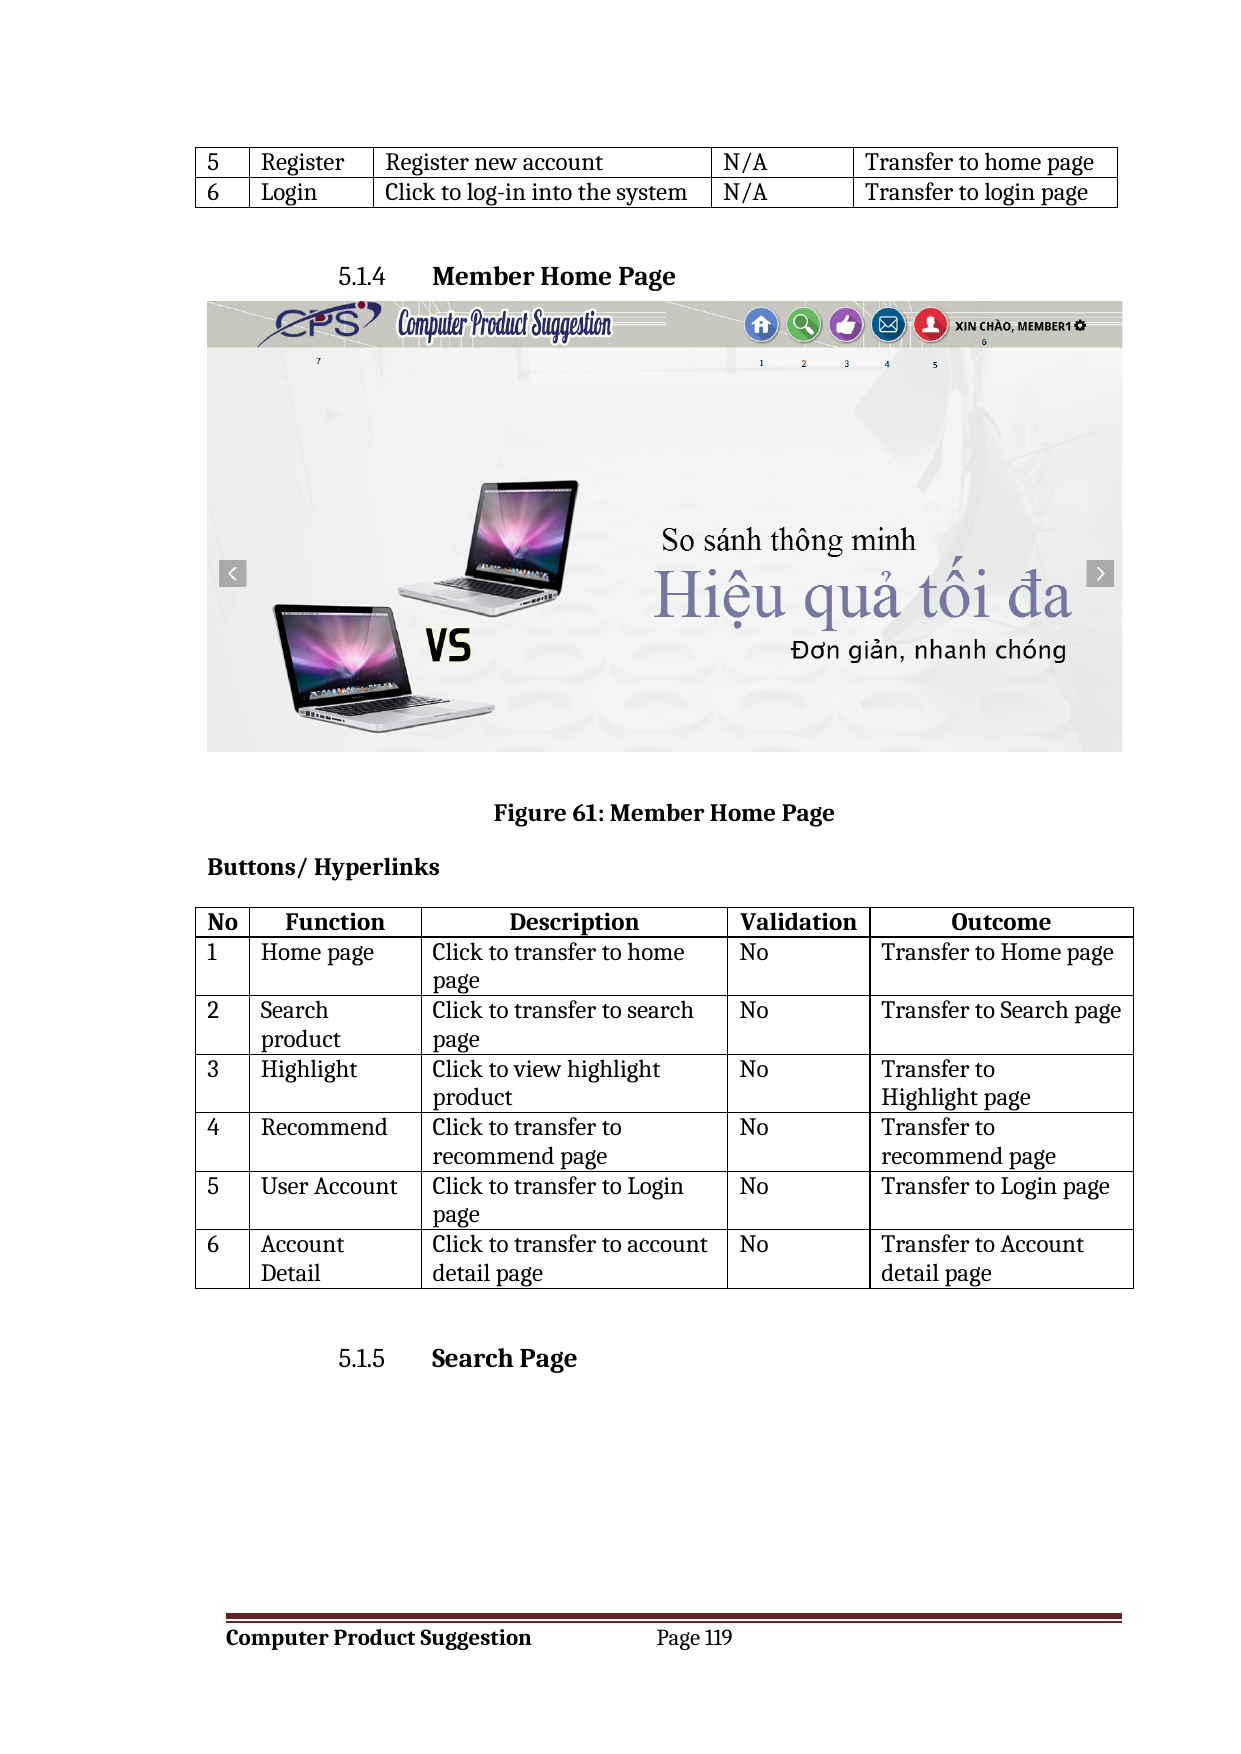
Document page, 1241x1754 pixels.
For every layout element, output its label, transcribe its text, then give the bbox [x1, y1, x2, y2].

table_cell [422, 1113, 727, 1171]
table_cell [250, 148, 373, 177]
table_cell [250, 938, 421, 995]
picture [207, 301, 1123, 752]
text Figure 61: Member Home Page [207, 799, 1122, 828]
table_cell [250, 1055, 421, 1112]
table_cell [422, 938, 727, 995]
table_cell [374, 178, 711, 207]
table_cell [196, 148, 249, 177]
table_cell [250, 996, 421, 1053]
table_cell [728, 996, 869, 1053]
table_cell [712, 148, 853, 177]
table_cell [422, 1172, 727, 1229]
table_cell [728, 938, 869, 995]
text Buttons/ Hyperlinks [207, 853, 1122, 882]
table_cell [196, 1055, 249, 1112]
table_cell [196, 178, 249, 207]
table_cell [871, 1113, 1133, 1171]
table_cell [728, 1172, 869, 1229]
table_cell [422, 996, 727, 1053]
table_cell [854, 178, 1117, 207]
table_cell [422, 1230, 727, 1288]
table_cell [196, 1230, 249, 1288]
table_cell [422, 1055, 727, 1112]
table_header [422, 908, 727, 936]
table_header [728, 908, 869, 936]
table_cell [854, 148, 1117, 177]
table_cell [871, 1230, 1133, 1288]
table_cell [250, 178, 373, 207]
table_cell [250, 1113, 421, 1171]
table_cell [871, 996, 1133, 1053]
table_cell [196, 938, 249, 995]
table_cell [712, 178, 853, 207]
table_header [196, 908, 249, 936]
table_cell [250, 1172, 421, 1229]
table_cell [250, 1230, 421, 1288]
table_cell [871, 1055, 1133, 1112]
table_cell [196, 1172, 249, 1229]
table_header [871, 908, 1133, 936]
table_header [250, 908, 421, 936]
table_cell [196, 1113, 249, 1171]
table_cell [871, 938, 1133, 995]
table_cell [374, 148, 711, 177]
subtitle Member Home Page [338, 261, 1122, 293]
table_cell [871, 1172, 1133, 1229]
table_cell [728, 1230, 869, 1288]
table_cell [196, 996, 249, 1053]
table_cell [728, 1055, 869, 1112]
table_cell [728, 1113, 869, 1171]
subtitle Search Page [338, 1343, 1122, 1374]
